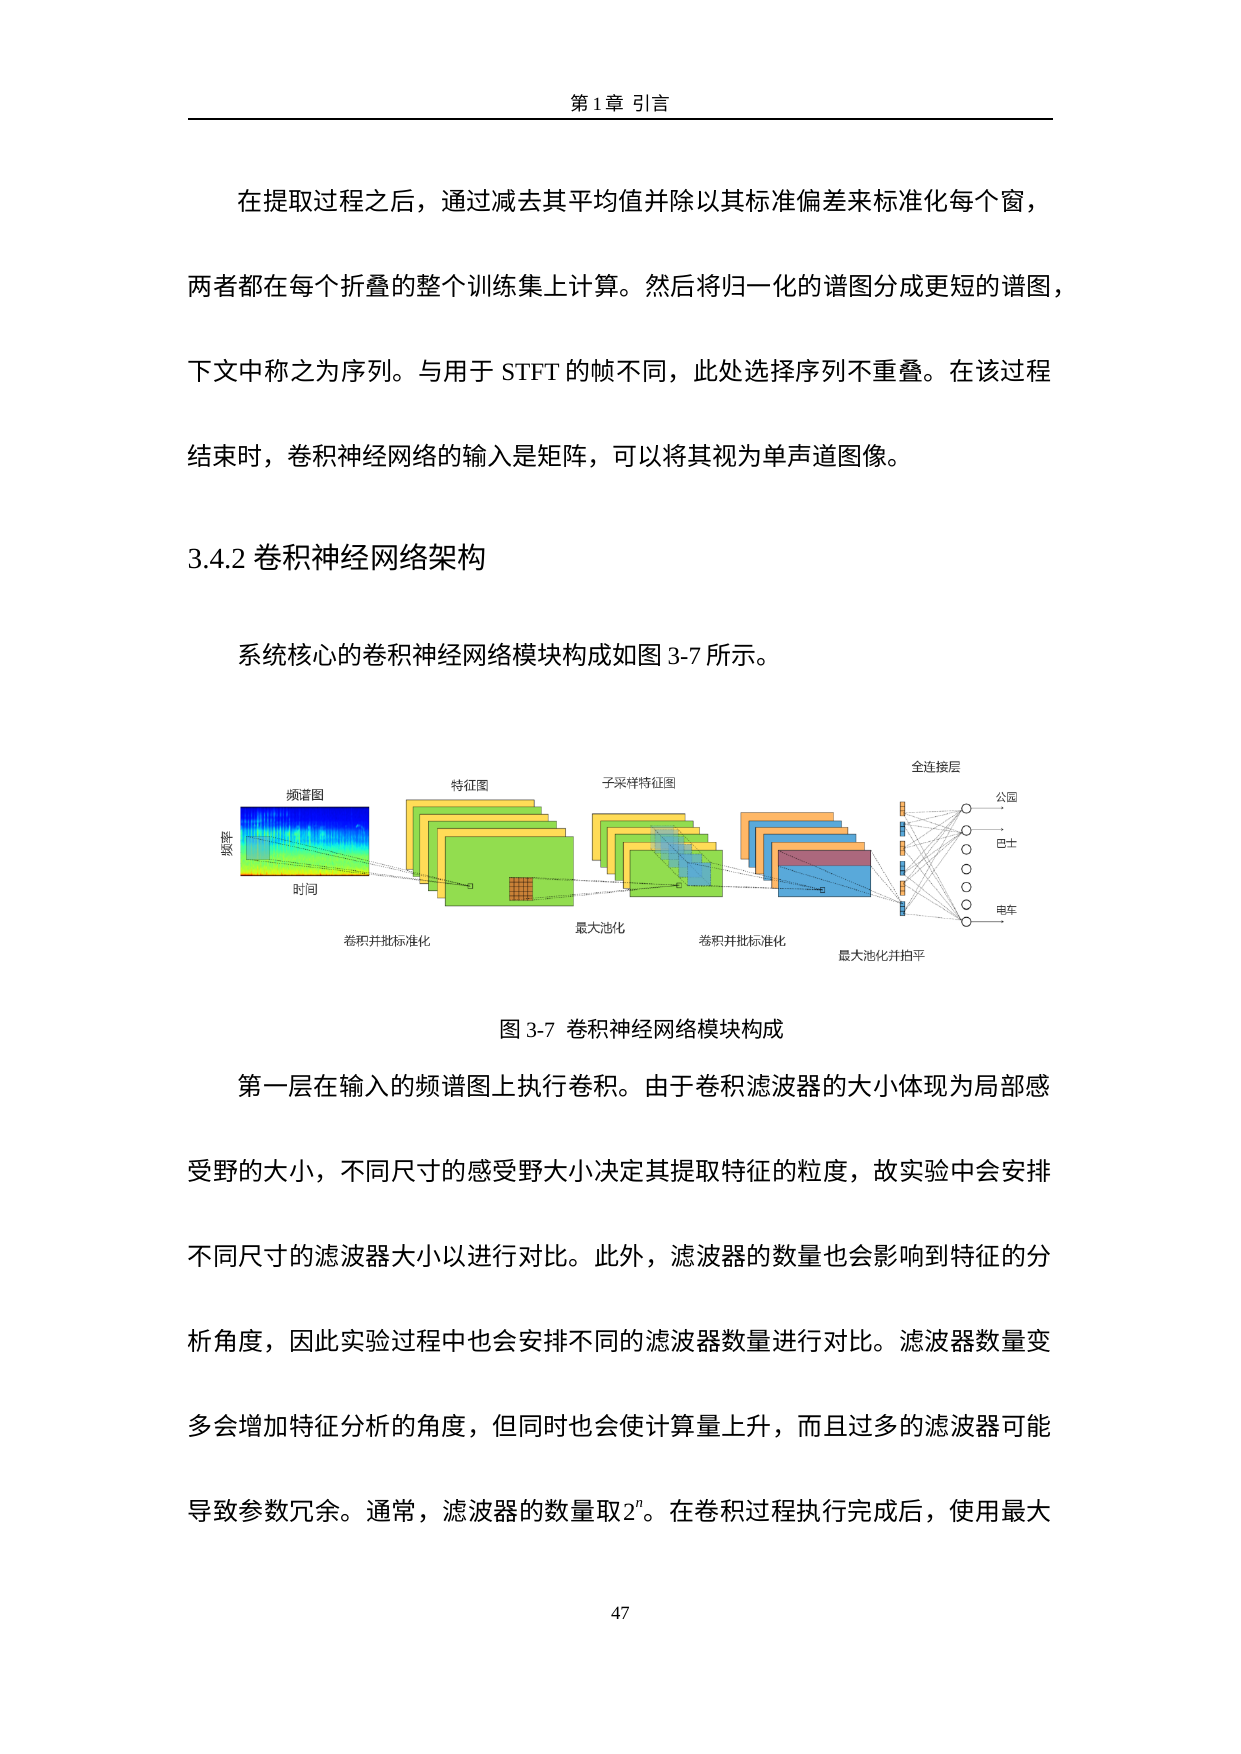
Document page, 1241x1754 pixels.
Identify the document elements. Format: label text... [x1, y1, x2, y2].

text 系统核心的卷积神经网络模块构成如图3-7所示。 [187, 619, 1053, 687]
text 在提取过程之后，通过减去其平均值并除以其标准偏差来标准化每个窗，两者都在每个折叠的整个训练集上计算。然后将归一化的谱图分成更短的谱图，下文中称之为序列。与用于STFT的帧不同，此处选择序列不重叠。在该过程结束时，卷积神经网络的输入是矩阵，可以将其视为单声道图像。 [187, 166, 1053, 488]
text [187, 1051, 1053, 1543]
subtitle 3.4.2 卷积神经网络架构 [187, 522, 1053, 590]
picture [208, 721, 1032, 991]
subtitle 图3-7 卷积神经网络模块构成 [187, 1011, 1053, 1045]
